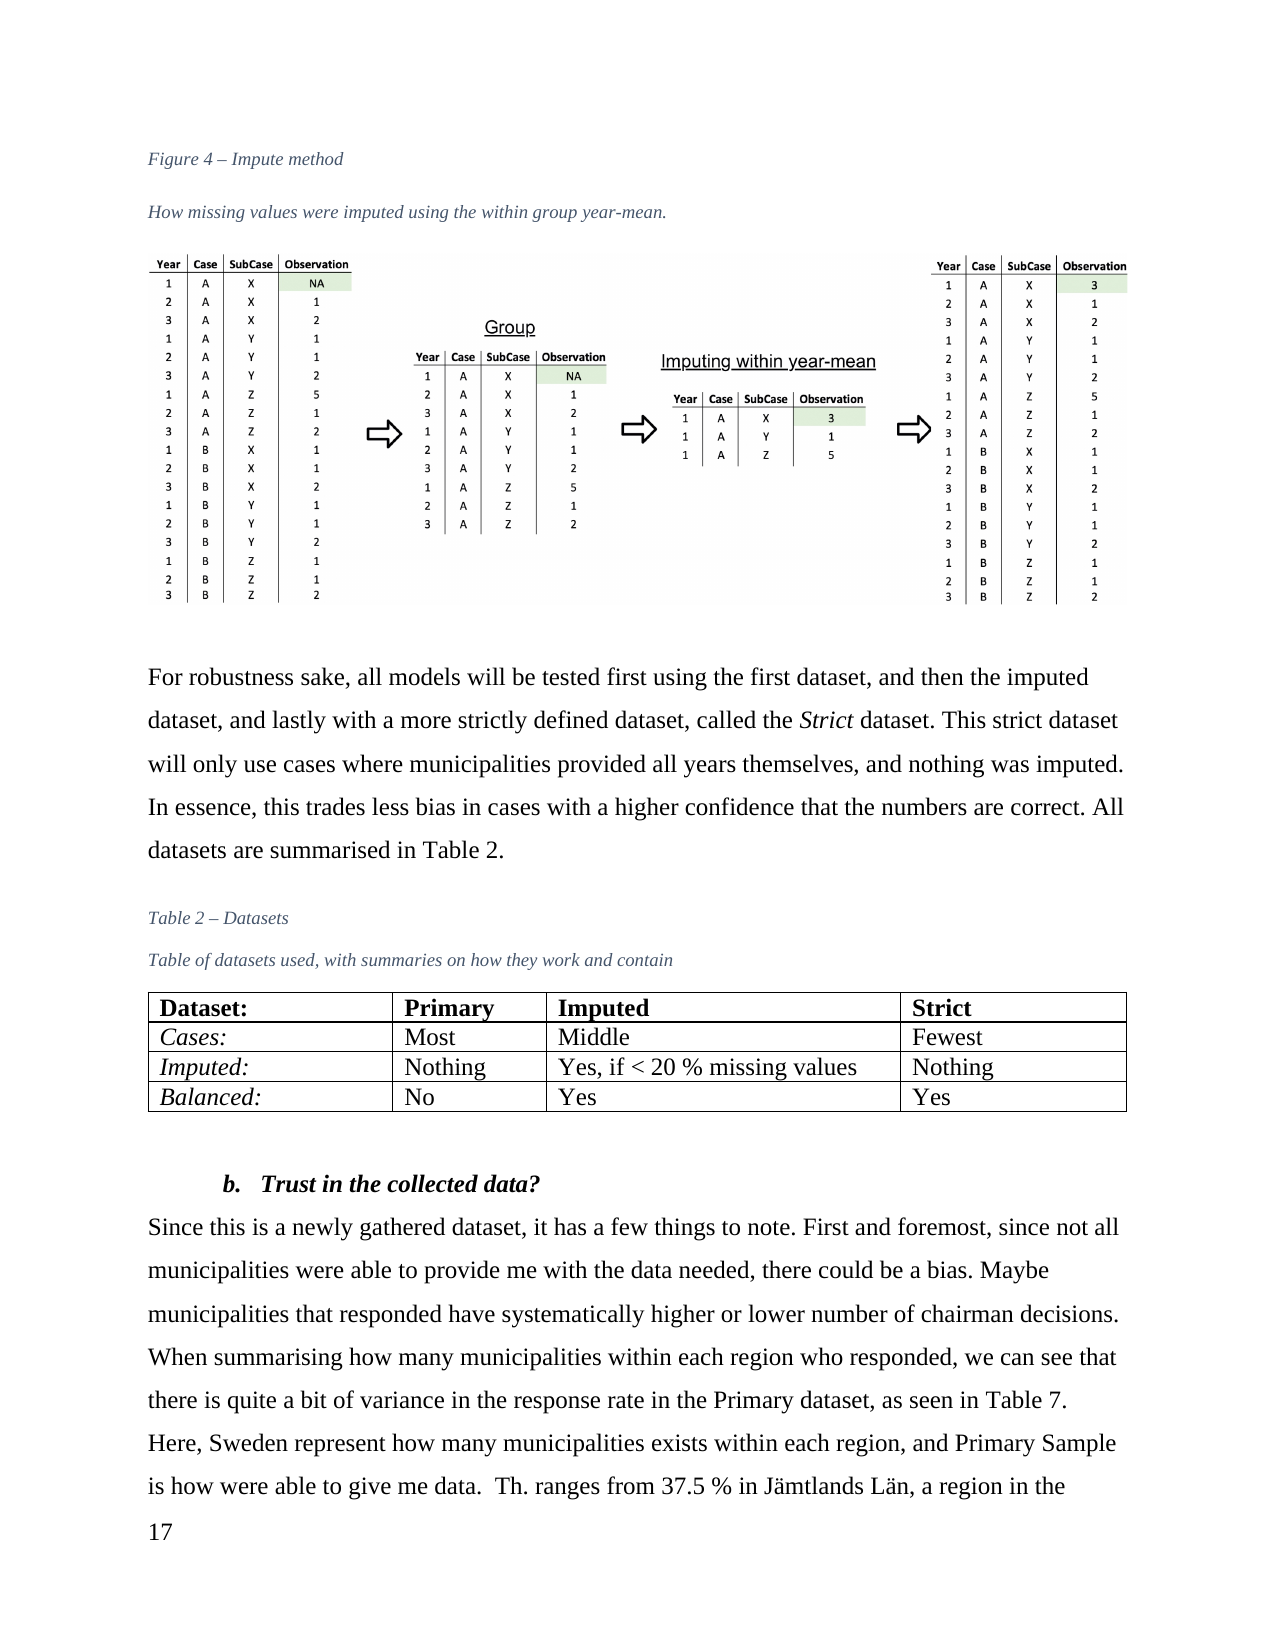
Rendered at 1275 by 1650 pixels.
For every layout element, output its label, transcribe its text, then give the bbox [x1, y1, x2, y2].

table_header Primary [393, 993, 546, 1021]
table_cell Middle [547, 1023, 900, 1051]
table_cell Nothing [393, 1052, 546, 1081]
text How missing values were imputed using the within group year-mean. [148, 201, 1127, 222]
text Figure 4 – Impute method [148, 148, 1127, 169]
text Table 2 – Datasets [148, 907, 1127, 928]
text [148, 1212, 1127, 1500]
table_cell No [393, 1082, 546, 1111]
picture [147, 253, 1128, 605]
table_cell Yes [901, 1082, 1126, 1111]
text For robustness sake, all models will be tested first using the first dataset, and then the imputed dataset, and lastly with a more strictly defined dataset, called the Strict dataset. This strict dataset will only use cases where municipalities provided all years themselves, and nothing was imputed. In essence, this trades less bias in cases with a higher confidence that the numbers are correct. All datasets are summarised in Table 2. [148, 662, 1127, 864]
table_header Imputed [547, 993, 900, 1021]
table_cell Cases: [149, 1023, 392, 1051]
table_cell Imputed: [149, 1052, 392, 1081]
table_cell Yes [547, 1082, 900, 1111]
table_header Strict [901, 993, 1126, 1021]
table_cell Nothing [901, 1052, 1126, 1081]
table_cell Fewest [901, 1023, 1126, 1051]
table_header Dataset: [149, 993, 392, 1021]
subtitle Trust in the collected data? [223, 1169, 1127, 1198]
table_cell Most [393, 1023, 546, 1051]
text Table of datasets used, with summaries on how they work and contain [148, 949, 1127, 971]
table_cell Balanced: [149, 1082, 392, 1111]
table_cell Yes, if < 20 % missing values [547, 1052, 900, 1081]
